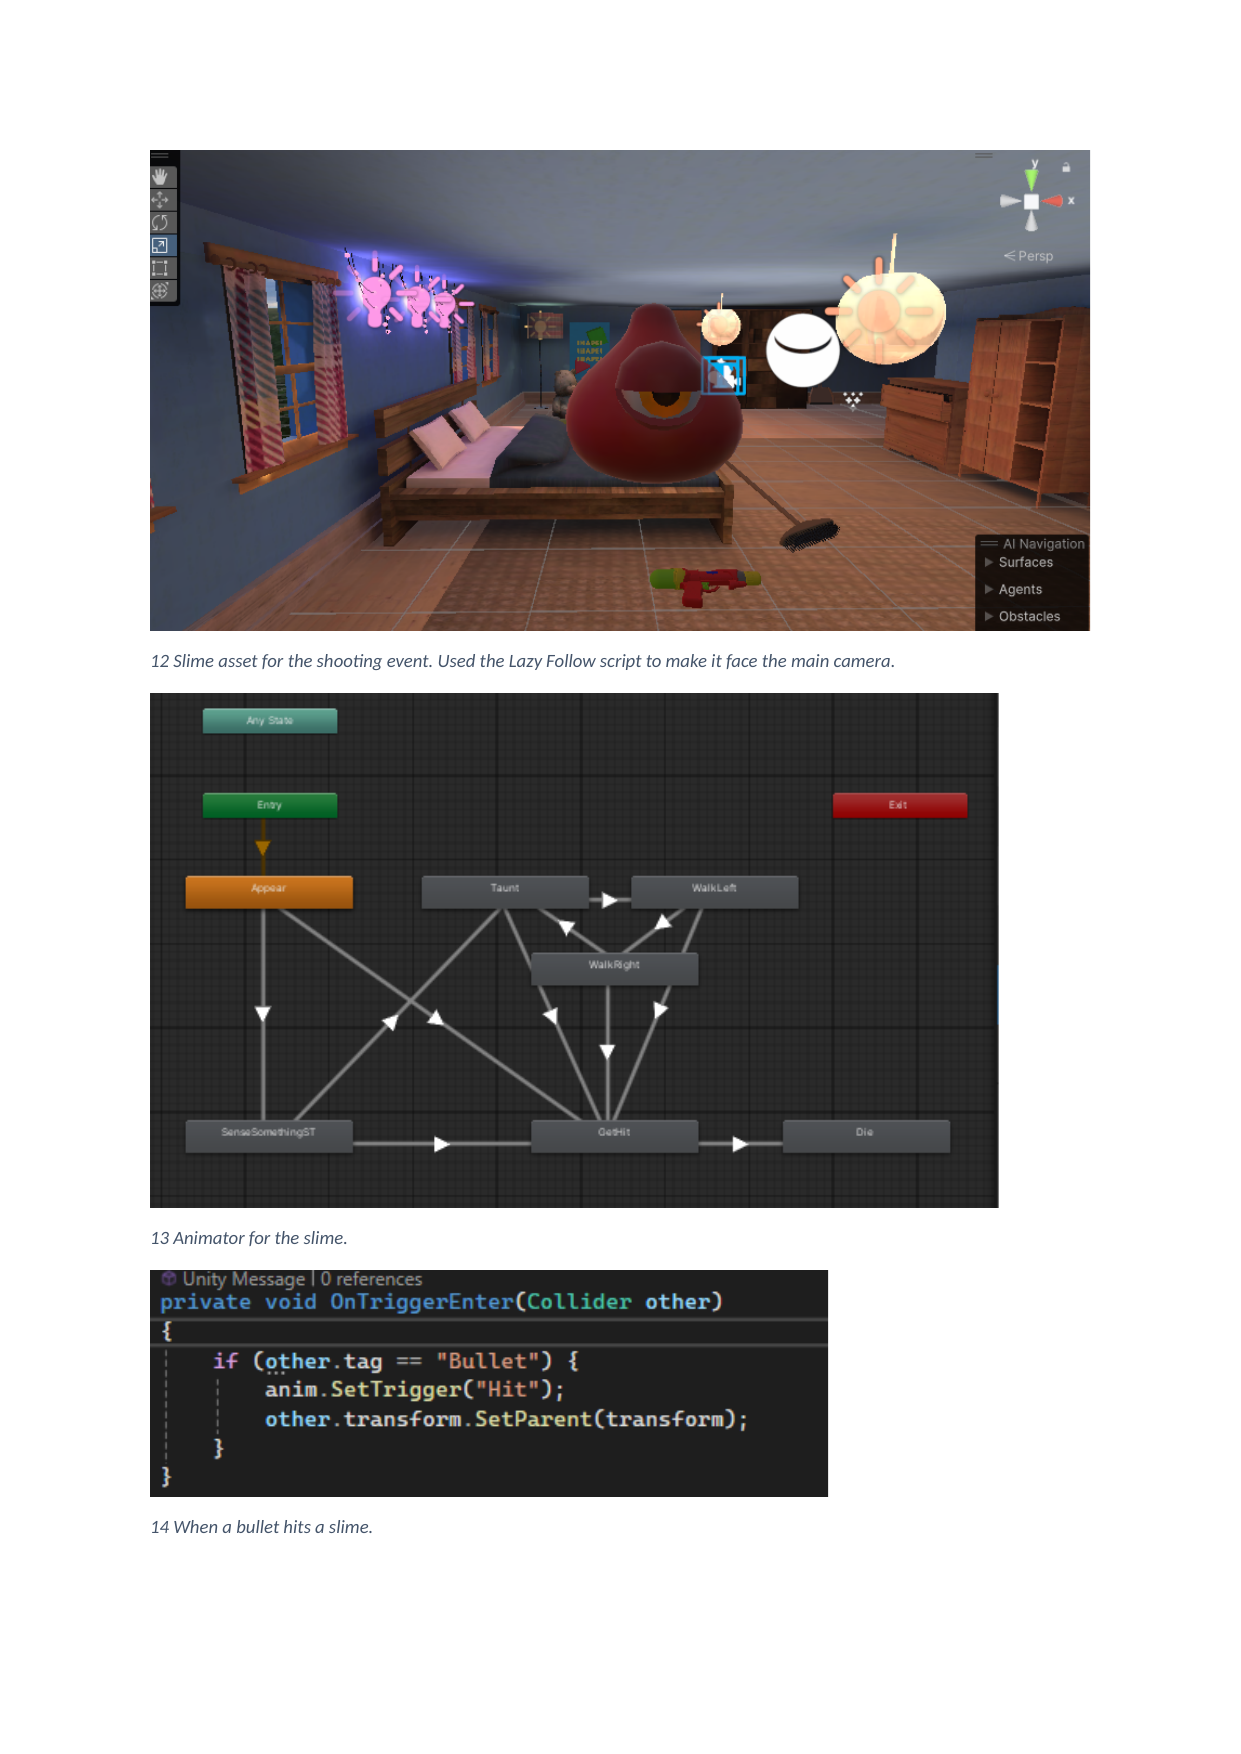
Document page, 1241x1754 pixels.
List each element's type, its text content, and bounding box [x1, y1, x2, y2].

picture [150, 693, 999, 1208]
text 13 Animator for the slime. [150, 1226, 1090, 1249]
picture [150, 150, 1091, 631]
text 14 When a bullet hits a slime. [150, 1516, 1090, 1538]
text 12 Slime asset for the shooting event. Used the Lazy Follow script to make it face the main camera. [150, 650, 1090, 673]
picture [150, 1270, 829, 1497]
